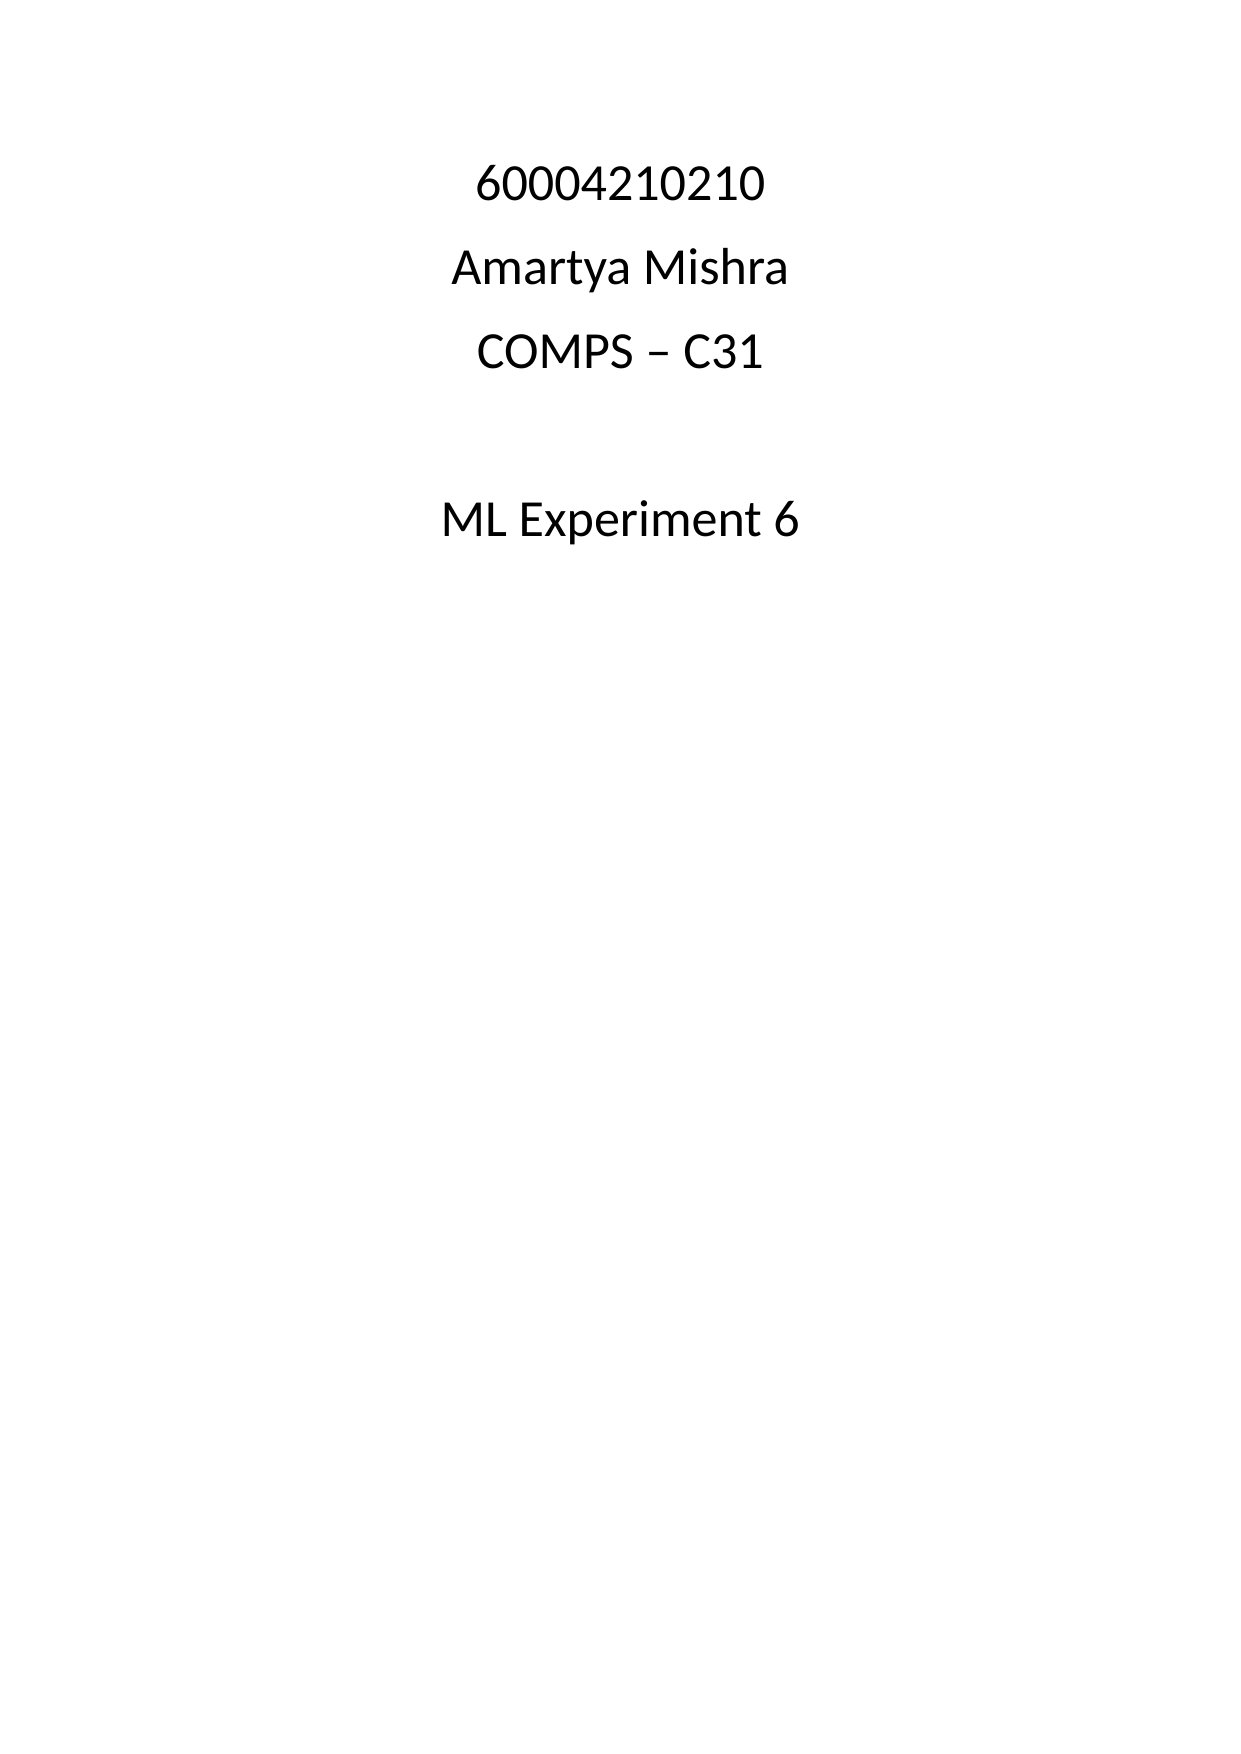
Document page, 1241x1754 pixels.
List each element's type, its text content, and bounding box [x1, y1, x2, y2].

text 60004210210 [150, 150, 1090, 213]
text Amartya Mishra [150, 234, 1090, 297]
text ML Experiment 6 [150, 486, 1090, 549]
text COMPS – C31 [150, 318, 1090, 381]
